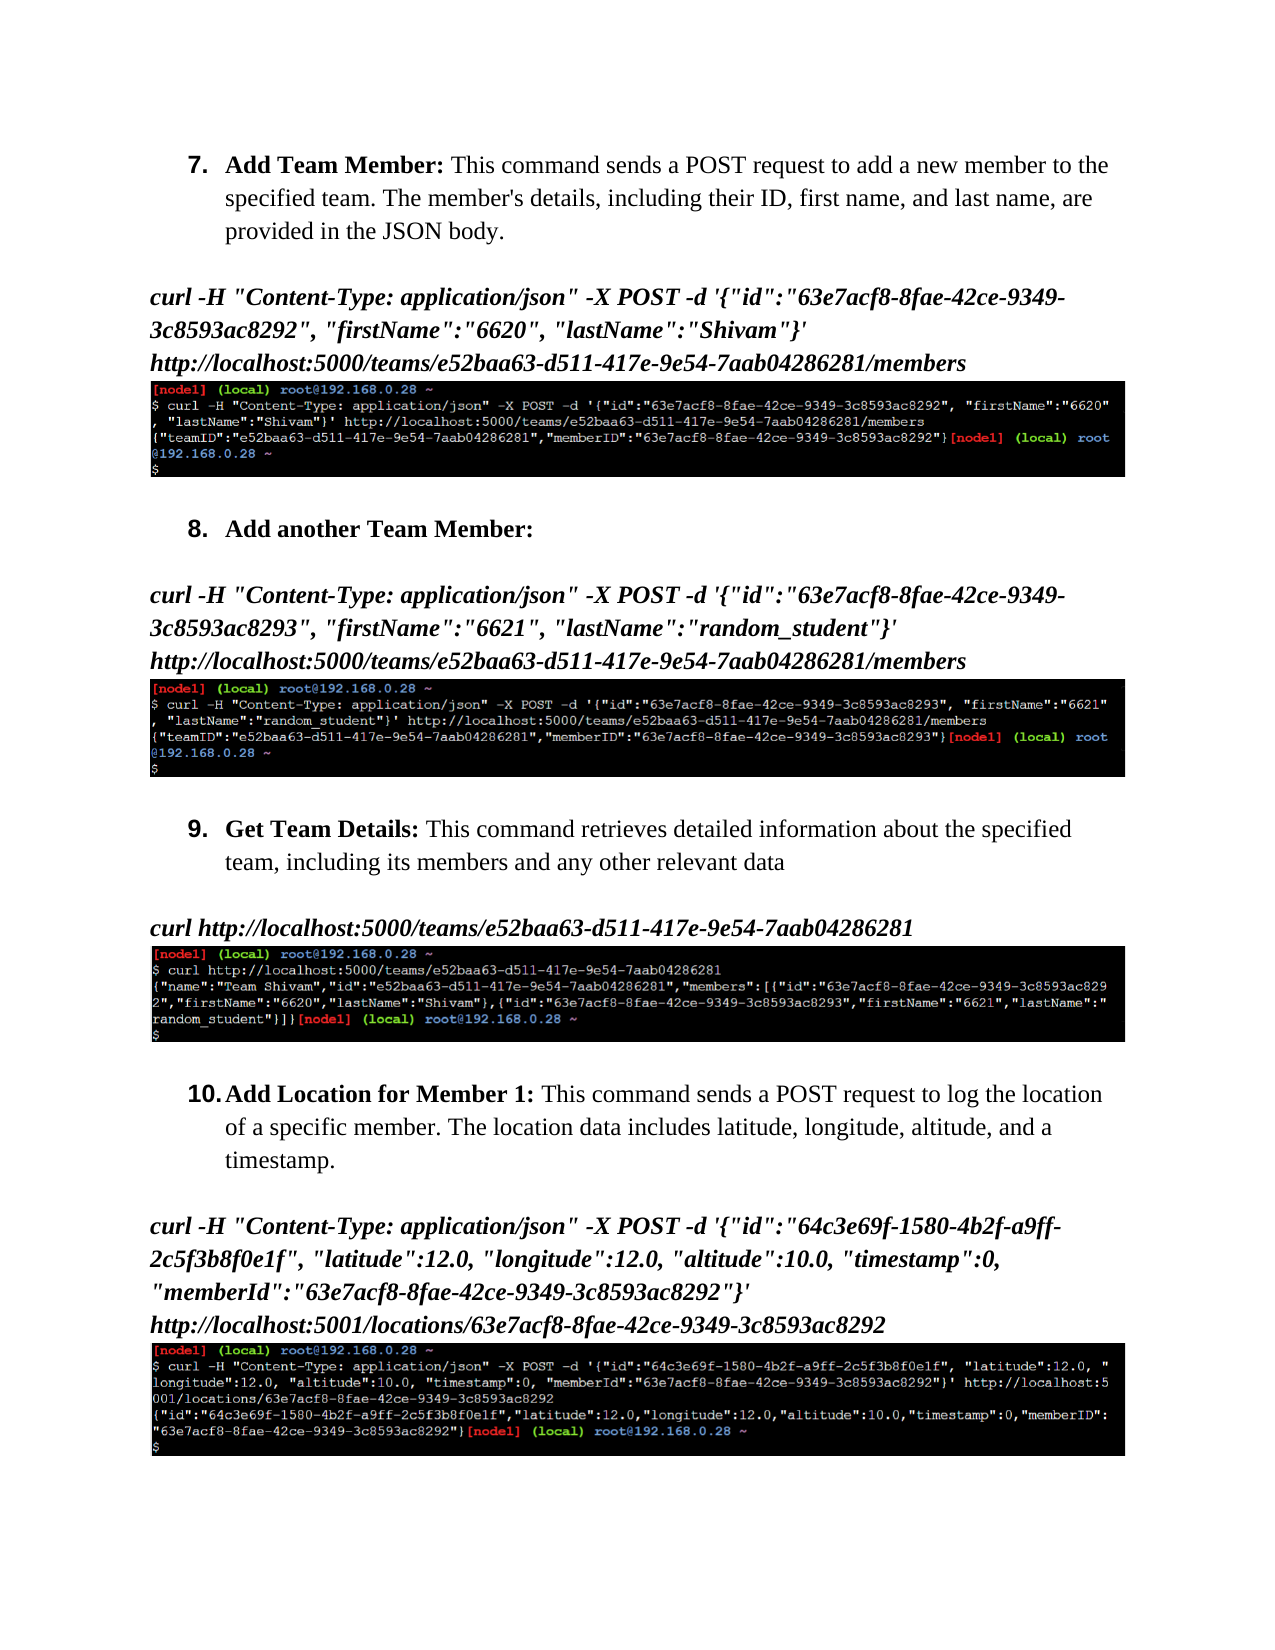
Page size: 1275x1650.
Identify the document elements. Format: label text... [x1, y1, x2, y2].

picture [150, 381, 1125, 477]
picture [150, 1343, 1125, 1456]
text curl -H "Content-Type: application/json" -X POST -d '{"id":"63e7acf8-8fae-42ce-9349-3c8593ac8293", "firstName":"6621", "lastName":"random_student"}' http://localhost:5000/teams/e52baa63-d511-417e-9e54-7aab04286281/members [150, 580, 1125, 675]
list Add Location for Member 1: This command sends a POST request to log the location of a specific member. The location data includes latitude, longitude, altitude, and a timestamp. [187, 1079, 1125, 1174]
text curl -H "Content-Type: application/json" -X POST -d '{"id":"64c3e69f-1580-4b2f-a9ff-2c5f3b8f0e1f", "latitude":12.0, "longitude":12.0, "altitude":10.0, "timestamp":0, "memberId":"63e7acf8-8fae-42ce-9349-3c8593ac8292"}' http://localhost:5001/locations/63e7acf8-8fae-42ce-9349-3c8593ac8292 [150, 1211, 1125, 1339]
text curl -H "Content-Type: application/json" -X POST -d '{"id":"63e7acf8-8fae-42ce-9349-3c8593ac8292", "firstName":"6620", "lastName":"Shivam"}' http://localhost:5000/teams/e52baa63-d511-417e-9e54-7aab04286281/members [150, 282, 1125, 377]
list Add another Team Member: [187, 514, 1125, 543]
picture [150, 946, 1125, 1042]
picture [150, 679, 1125, 777]
text curl http://localhost:5000/teams/e52baa63-d511-417e-9e54-7aab04286281 [150, 913, 1125, 942]
list Add Team Member: This command sends a POST request to add a new member to the specified team. The member's details, including their ID, first name, and last name, are provided in the JSON body. [187, 150, 1125, 245]
list Get Team Details: This command retrieves detailed information about the specified team, including its members and any other relevant data [187, 814, 1125, 876]
